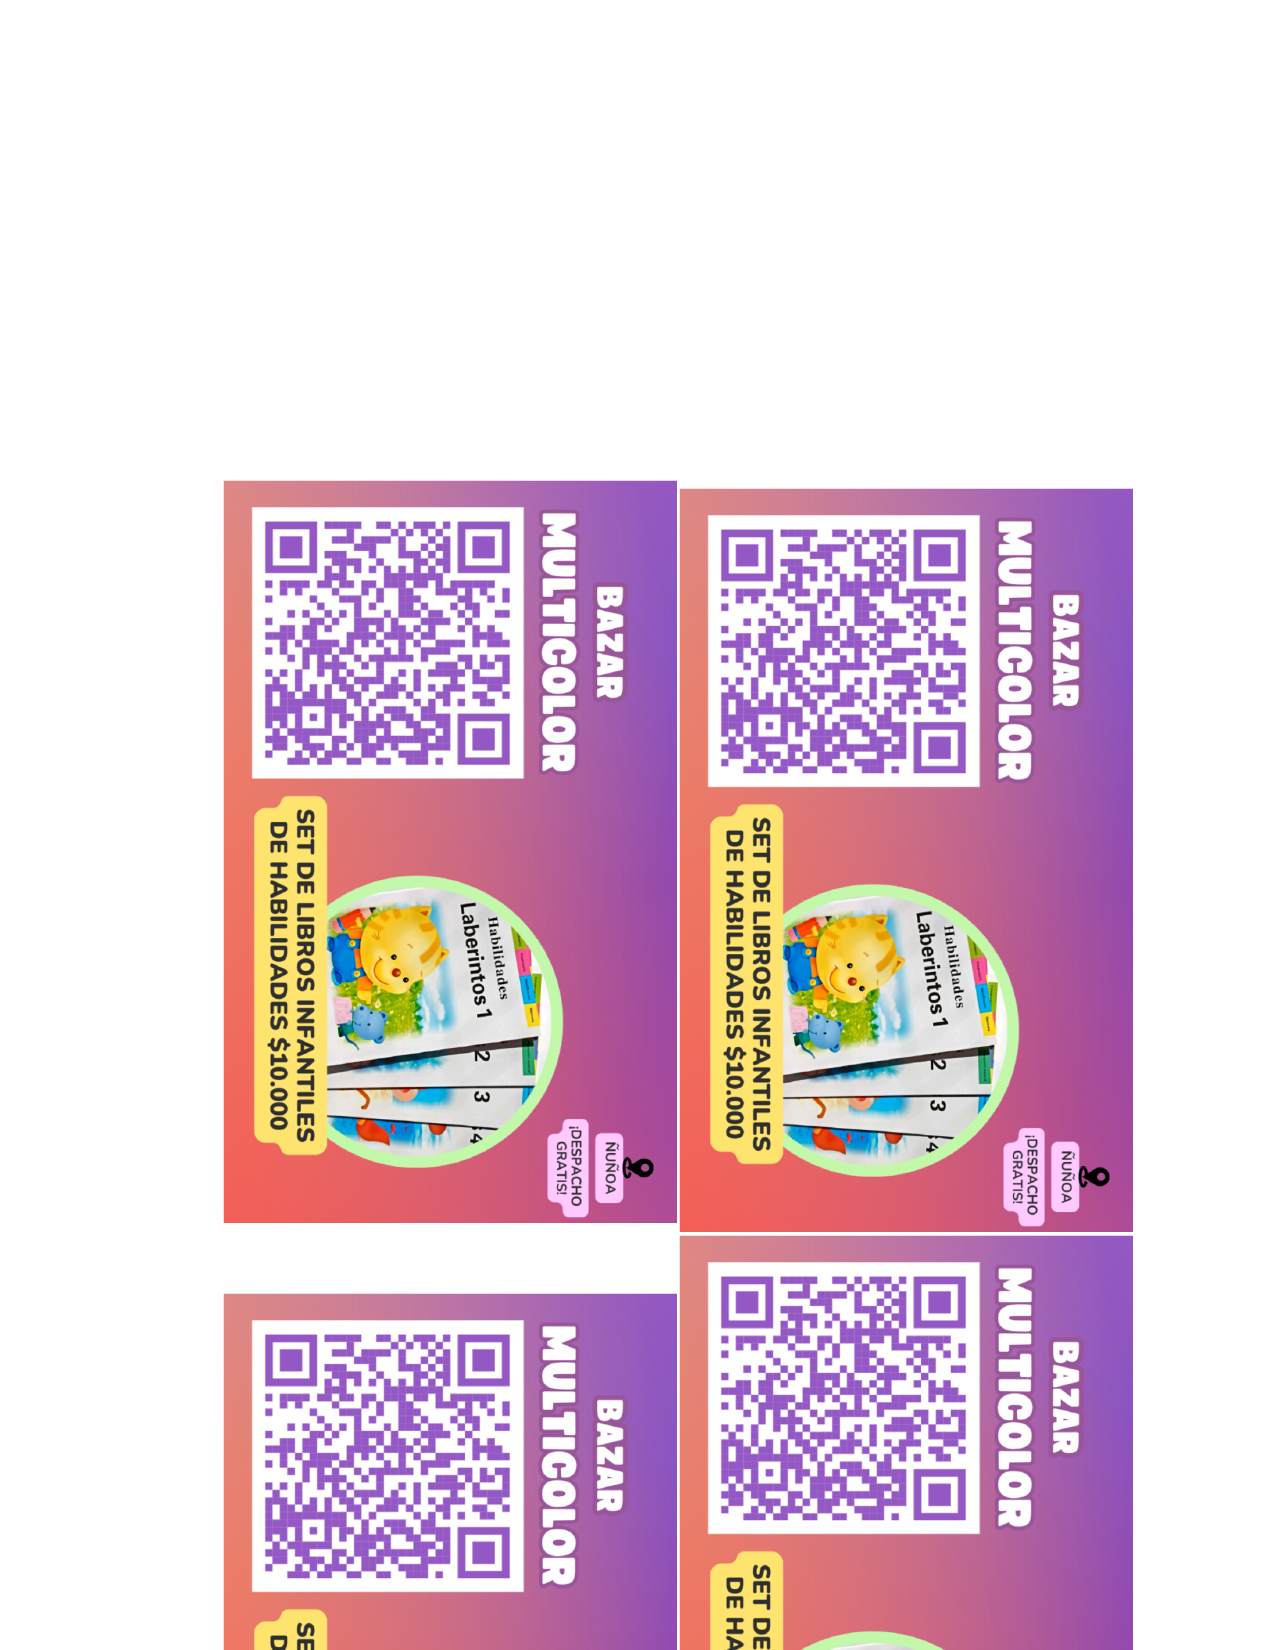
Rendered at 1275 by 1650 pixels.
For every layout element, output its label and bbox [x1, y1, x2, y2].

picture [680, 1237, 1133, 1650]
picture [680, 490, 1133, 1231]
picture [224, 1295, 677, 1650]
picture [224, 482, 677, 1222]
